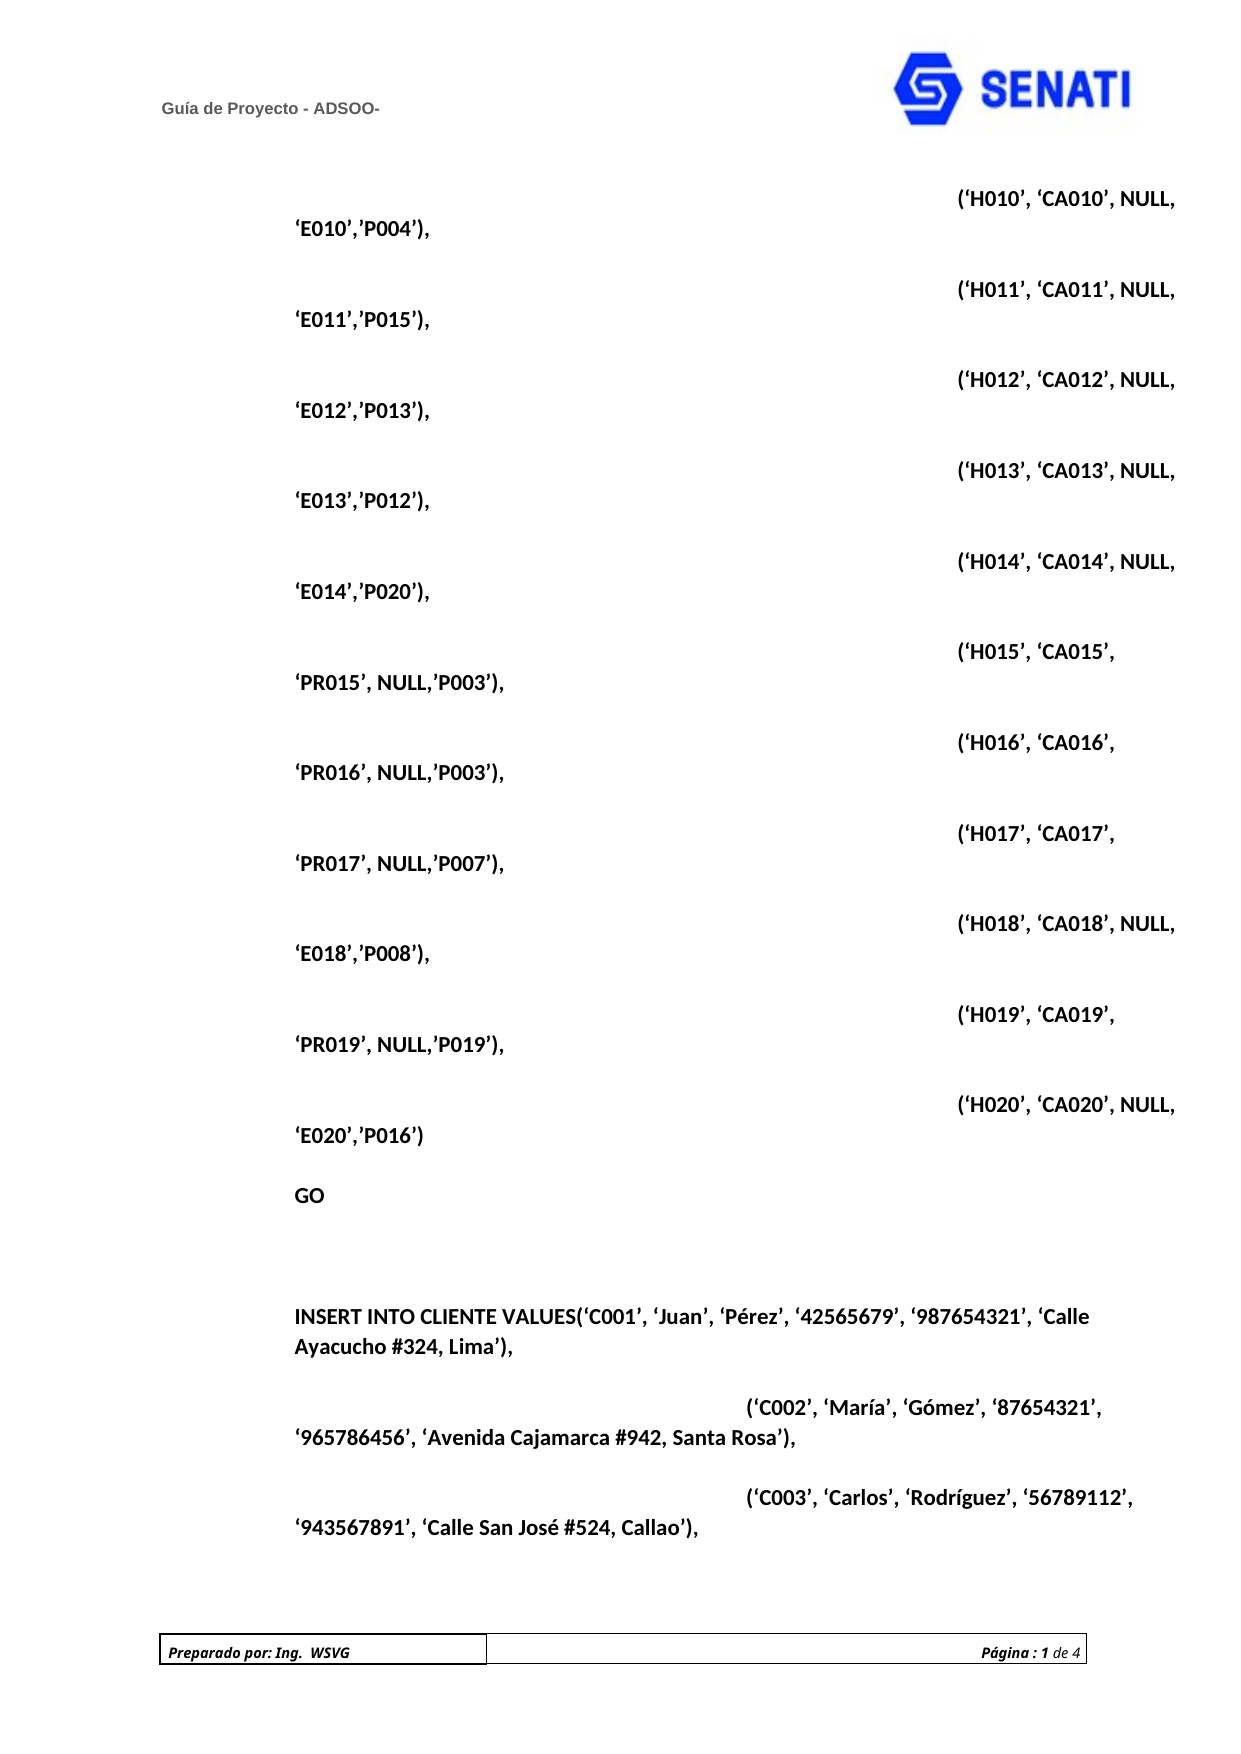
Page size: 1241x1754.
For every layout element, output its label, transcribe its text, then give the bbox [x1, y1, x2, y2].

list (‘H019’, ‘CA019’, ‘PR019’, NULL,’P019’), [294, 1000, 1186, 1058]
list (‘H015’, ‘CA015’, ‘PR015’, NULL,’P003’), [294, 637, 1186, 696]
list (‘H011’, ‘CA011’, NULL, ‘E011’,’P015’), [294, 275, 1186, 333]
list (‘H020’, ‘CA020’, NULL, ‘E020’,’P016’) [294, 1091, 1186, 1149]
picture [871, 38, 1151, 139]
list (‘H014’, ‘CA014’, NULL, ‘E014’,’P020’), [294, 547, 1186, 605]
list INSERT INTO CLIENTE VALUES(‘C001’, ‘Juan’, ‘Pérez’, ‘42565679’, ‘987654321’, ‘Calle Ayacucho #324, Lima’), [294, 1302, 1186, 1360]
list (‘H018’, ‘CA018’, NULL, ‘E018’,’P008’), [294, 909, 1186, 968]
list GO [294, 1181, 1186, 1209]
list (‘H010’, ‘CA010’, NULL, ‘E010’,’P004’), [294, 184, 1186, 243]
list (‘C003’, ‘Carlos’, ‘Rodríguez’, ‘56789112’, ‘943567891’, ‘Calle San José #524, Callao’), [294, 1483, 1186, 1542]
list (‘H013’, ‘CA013’, NULL, ‘E013’,’P012’), [294, 456, 1186, 514]
list (‘H017’, ‘CA017’, ‘PR017’, NULL,’P007’), [294, 819, 1186, 877]
list (‘H012’, ‘CA012’, NULL, ‘E012’,’P013’), [294, 366, 1186, 424]
list (‘C002’, ‘María’, ‘Gómez’, ‘87654321’, ‘965786456’, ‘Avenida Cajamarca #942, Santa Rosa’), [294, 1393, 1186, 1451]
list (‘H016’, ‘CA016’, ‘PR016’, NULL,’P003’), [294, 728, 1186, 786]
